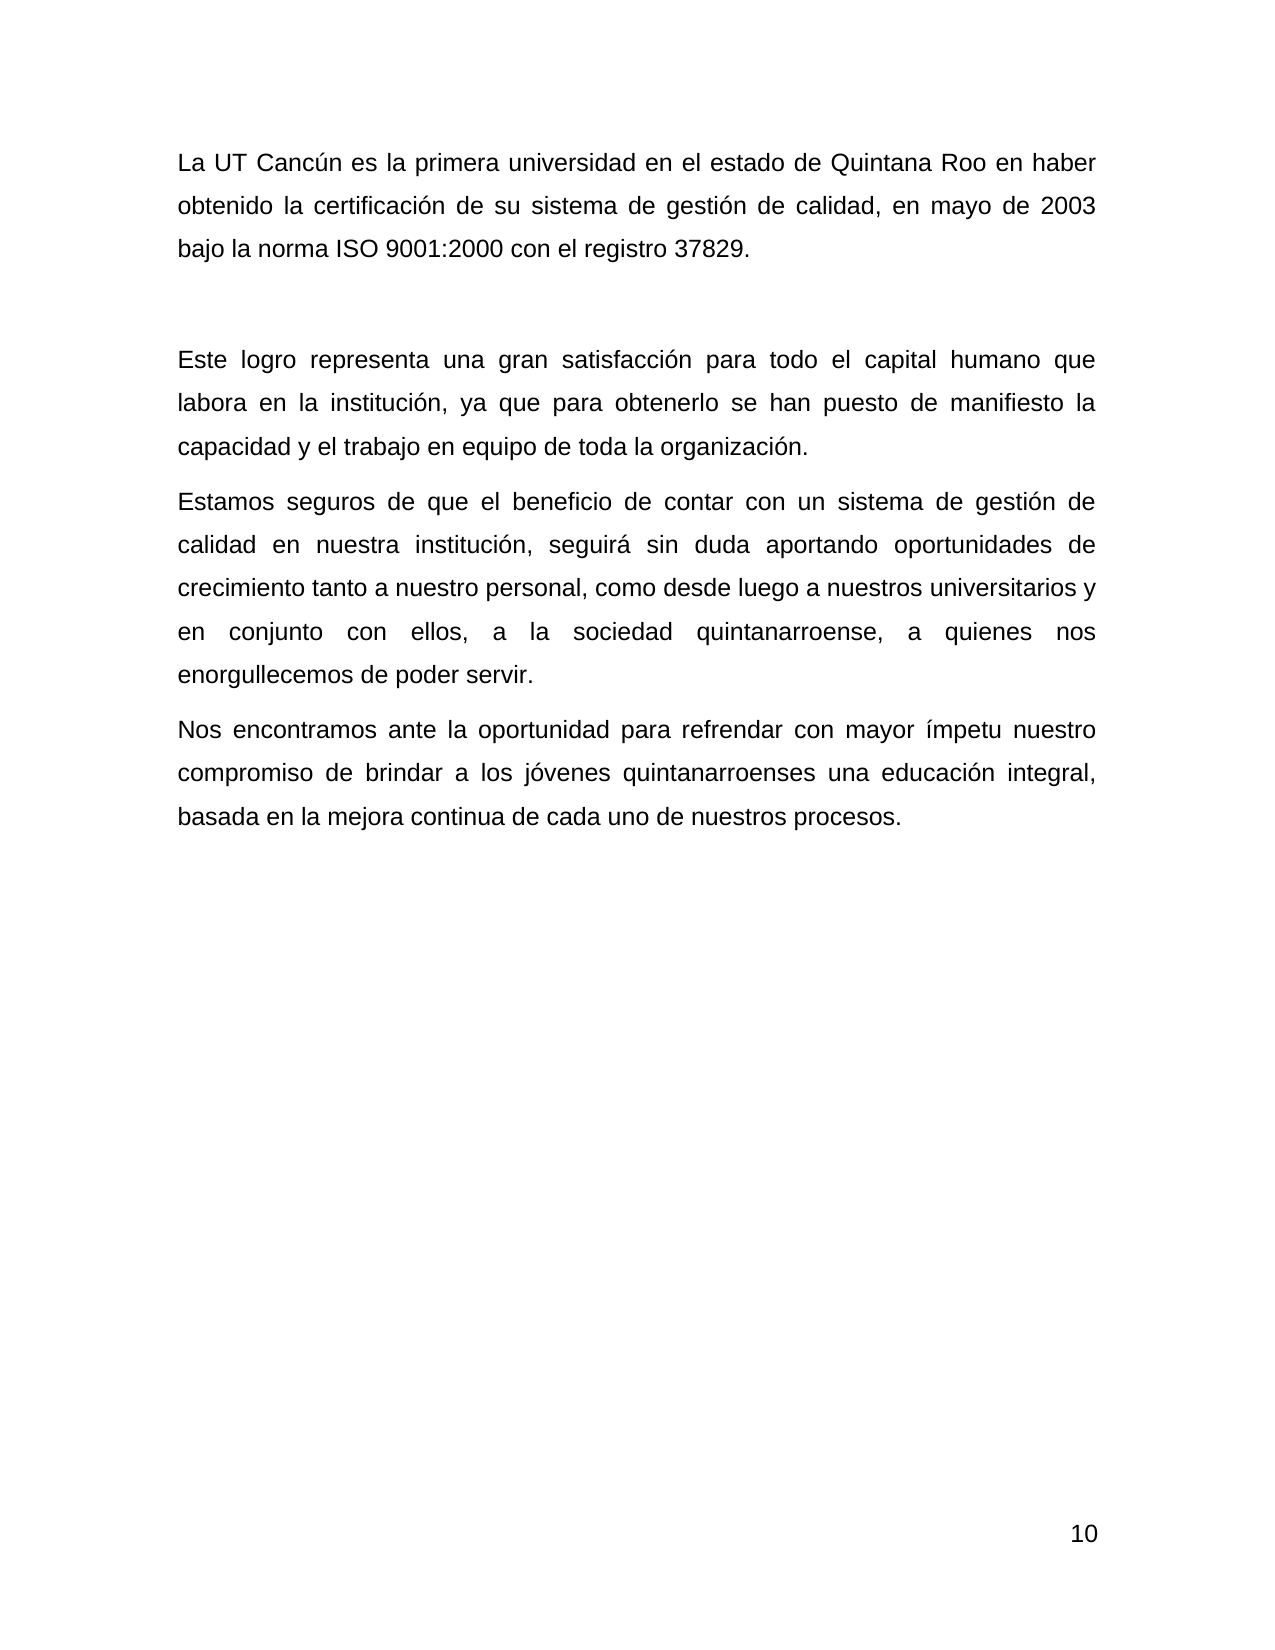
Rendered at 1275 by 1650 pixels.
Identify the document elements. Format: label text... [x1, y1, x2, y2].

text La UT Cancún es la primera universidad en el estado de Quintana Roo en haber obtenido la certificación de su sistema de gestión de calidad, en mayo de 2003 bajo la norma ISO 9001:2000 con el registro 37829. [177, 148, 1098, 263]
text Este logro representa una gran satisfacción para todo el capital humano que labora en la institución, ya que para obtenerlo se han puesto de manifiesto la capacidad y el trabajo en equipo de toda la organización. [177, 345, 1098, 460]
text Estamos seguros de que el beneficio de contar con un sistema de gestión de calidad en nuestra institución, seguirá sin duda aportando oportunidades de crecimiento tanto a nuestro personal, como desde luego a nuestros universitarios y en conjunto con ellos, a la sociedad quintanarroense, a quienes nos enorgullecemos de poder servir. [177, 487, 1098, 688]
text Nos encontramos ante la oportunidad para refrendar con mayor ímpetu nuestro compromiso de brindar a los jóvenes quintanarroenses una educación integral, basada en la mejora continua de cada uno de nuestros procesos. [177, 715, 1098, 830]
